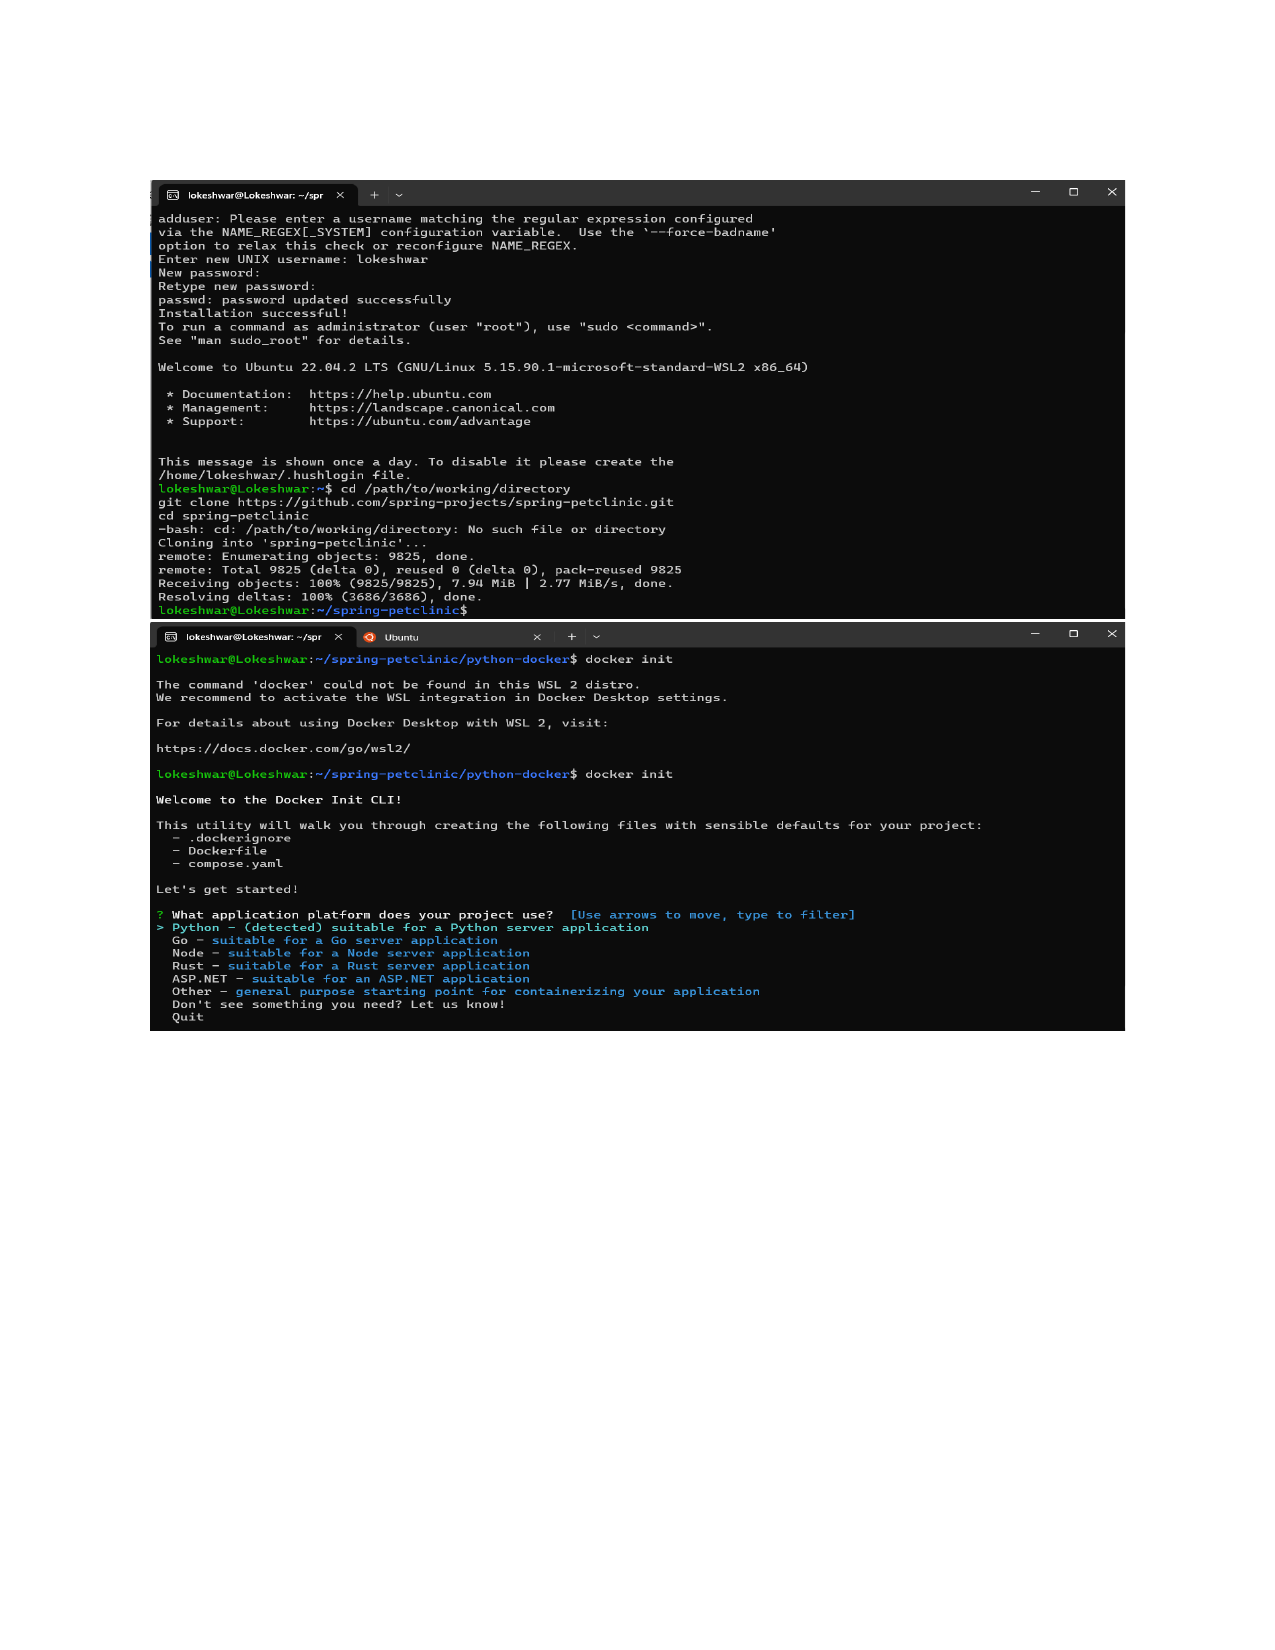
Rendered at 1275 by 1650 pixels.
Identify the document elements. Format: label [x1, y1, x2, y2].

picture [150, 180, 1125, 619]
picture [150, 622, 1125, 1031]
